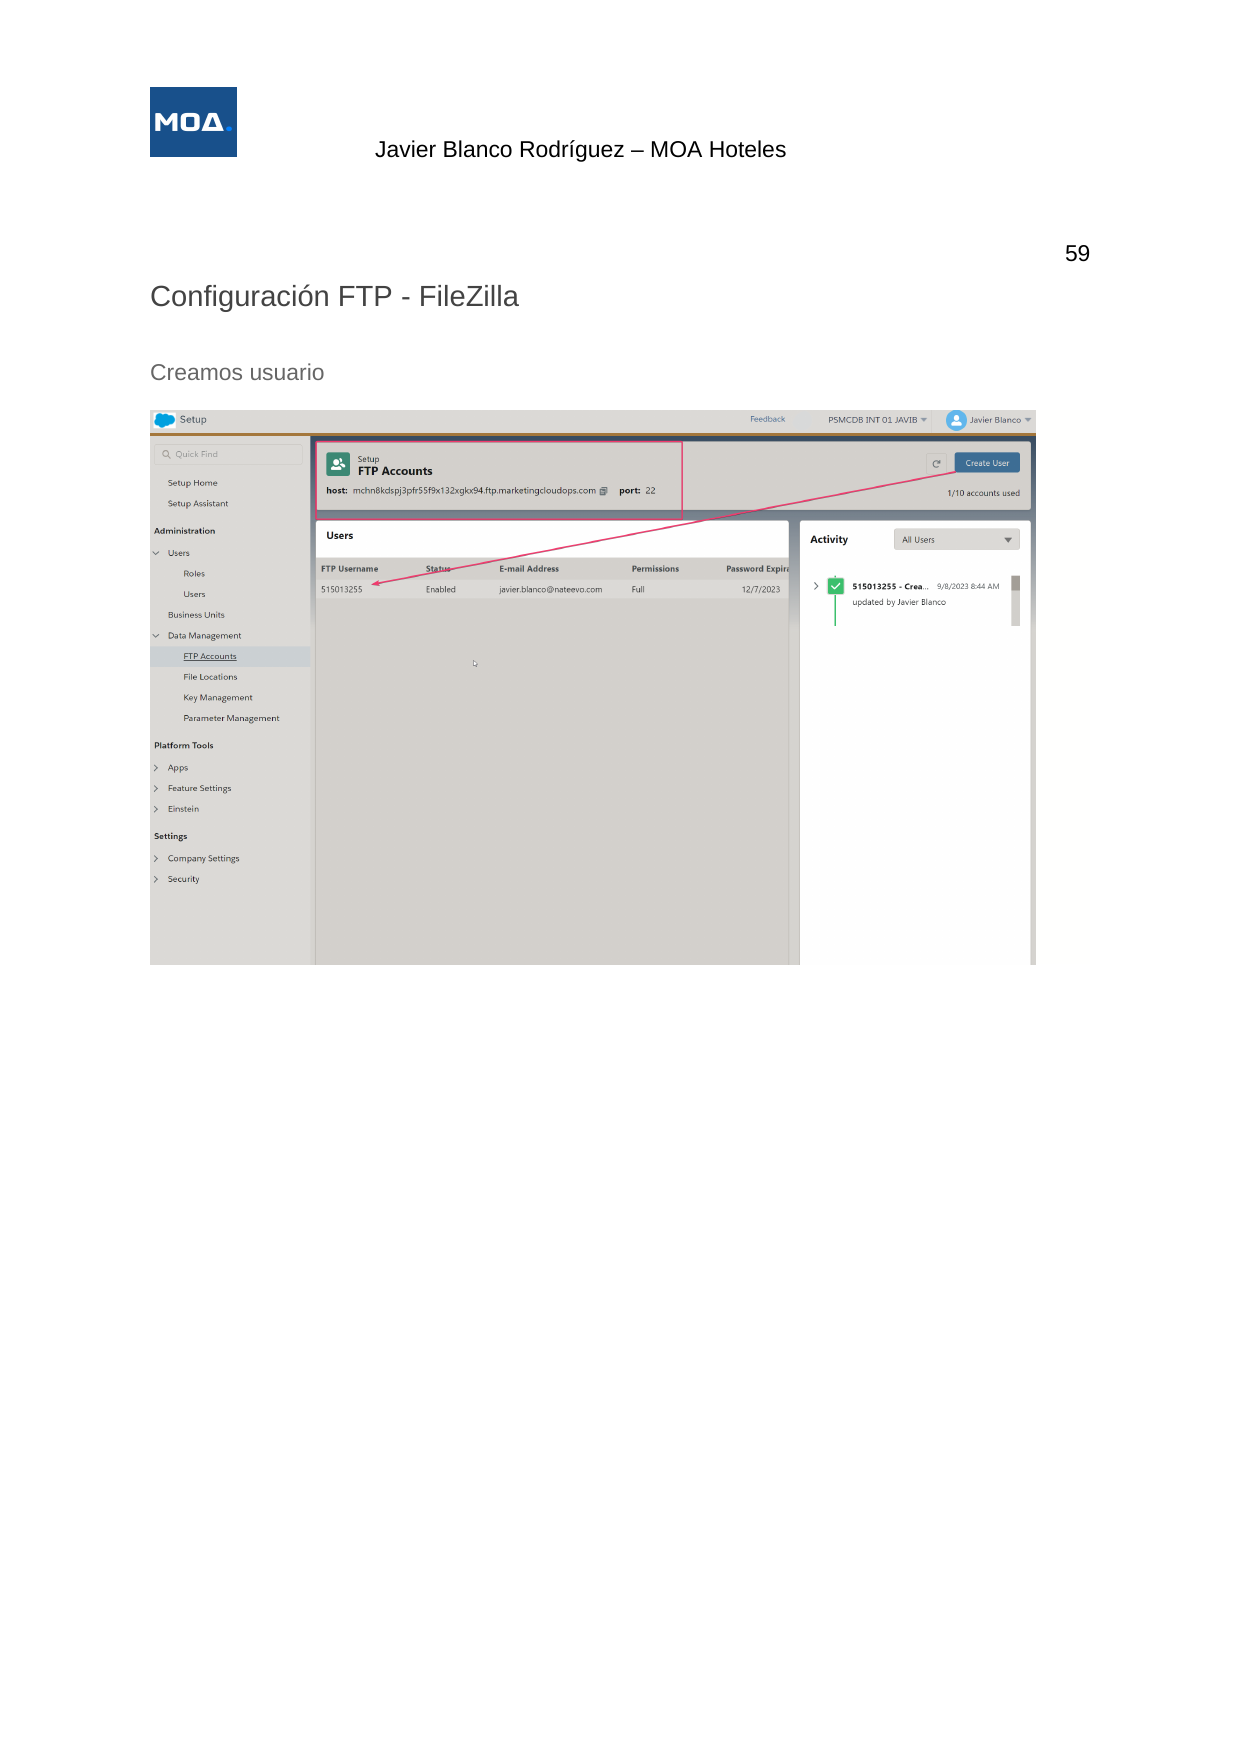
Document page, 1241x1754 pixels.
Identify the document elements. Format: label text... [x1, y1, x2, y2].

subtitle Configuración FTP - FileZilla [150, 279, 1090, 312]
subtitle Creamos usuario [150, 358, 1090, 385]
picture [150, 87, 237, 157]
picture [150, 410, 1036, 965]
